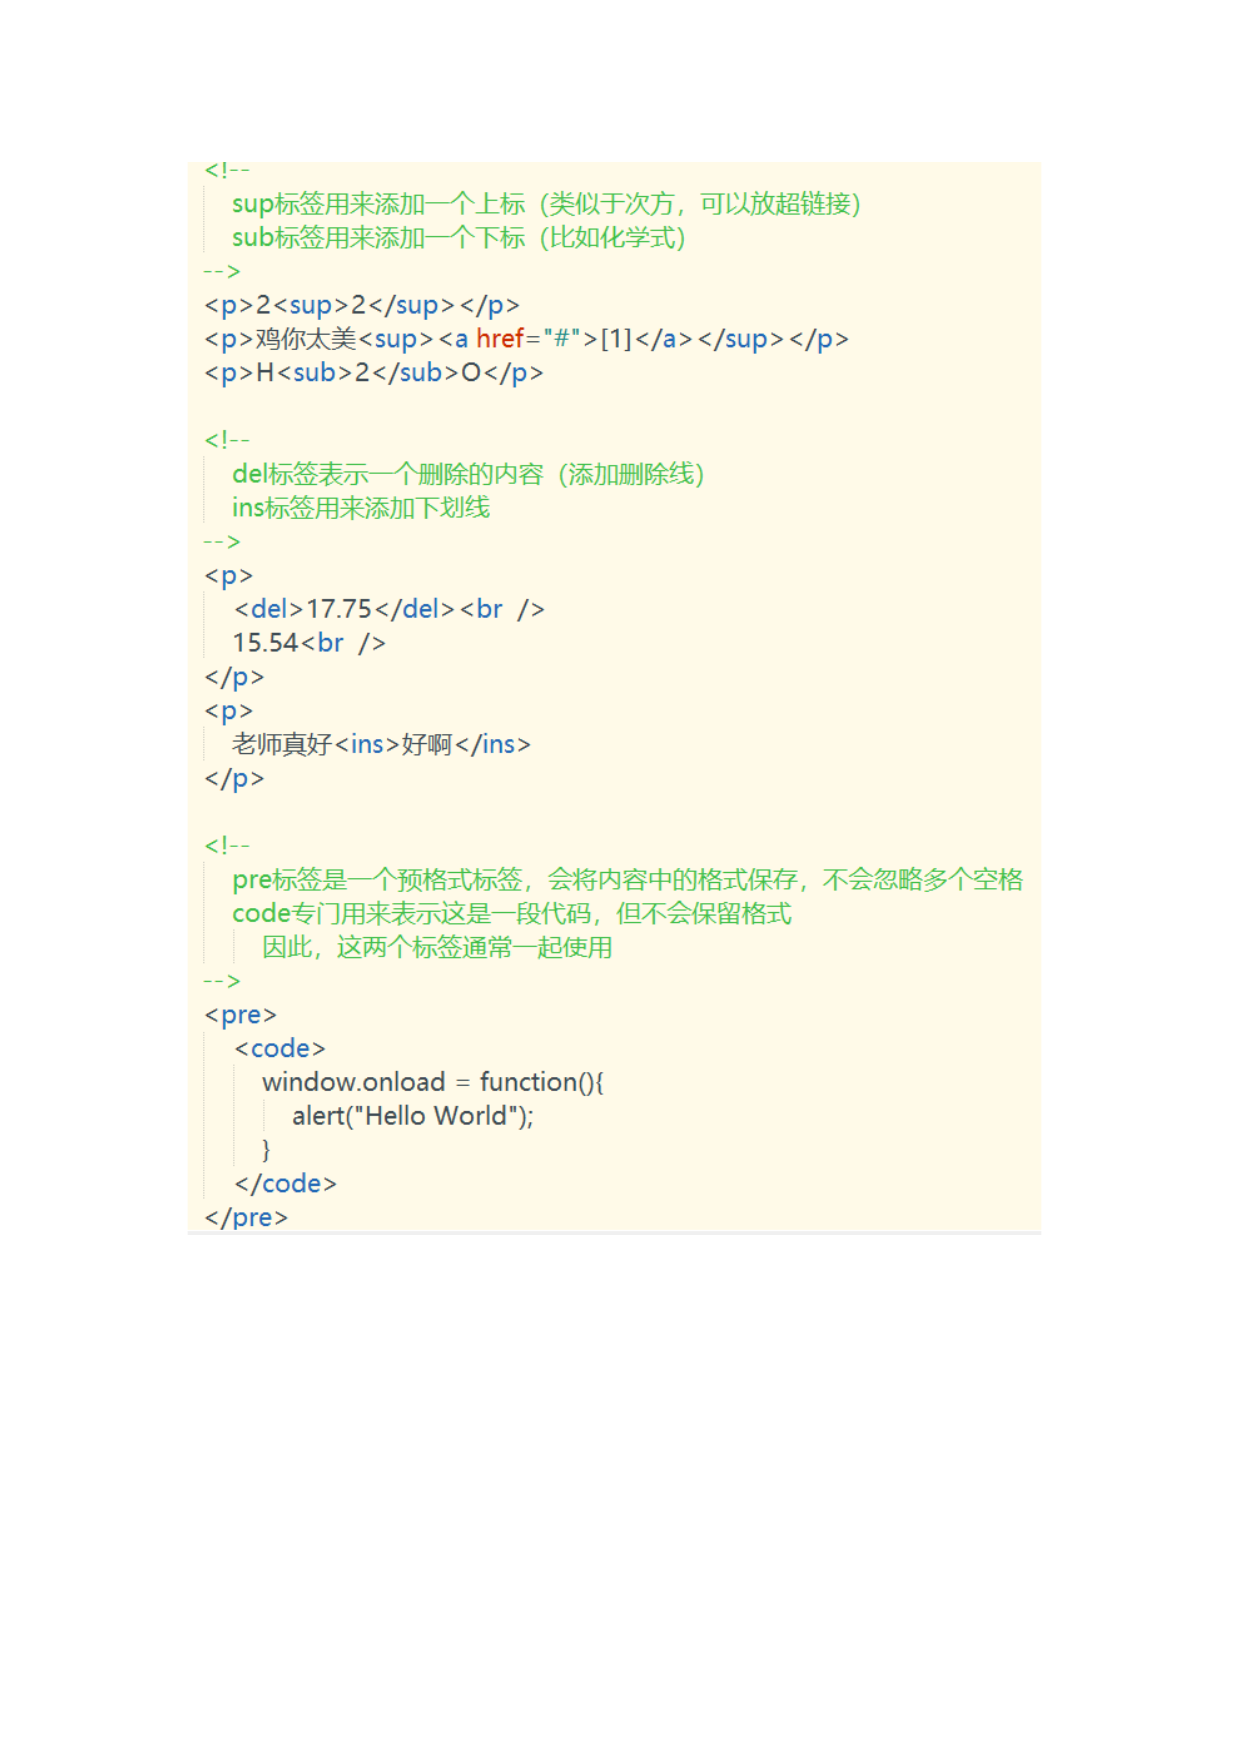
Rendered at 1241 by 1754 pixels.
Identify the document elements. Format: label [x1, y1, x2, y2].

picture [187, 162, 1042, 1235]
